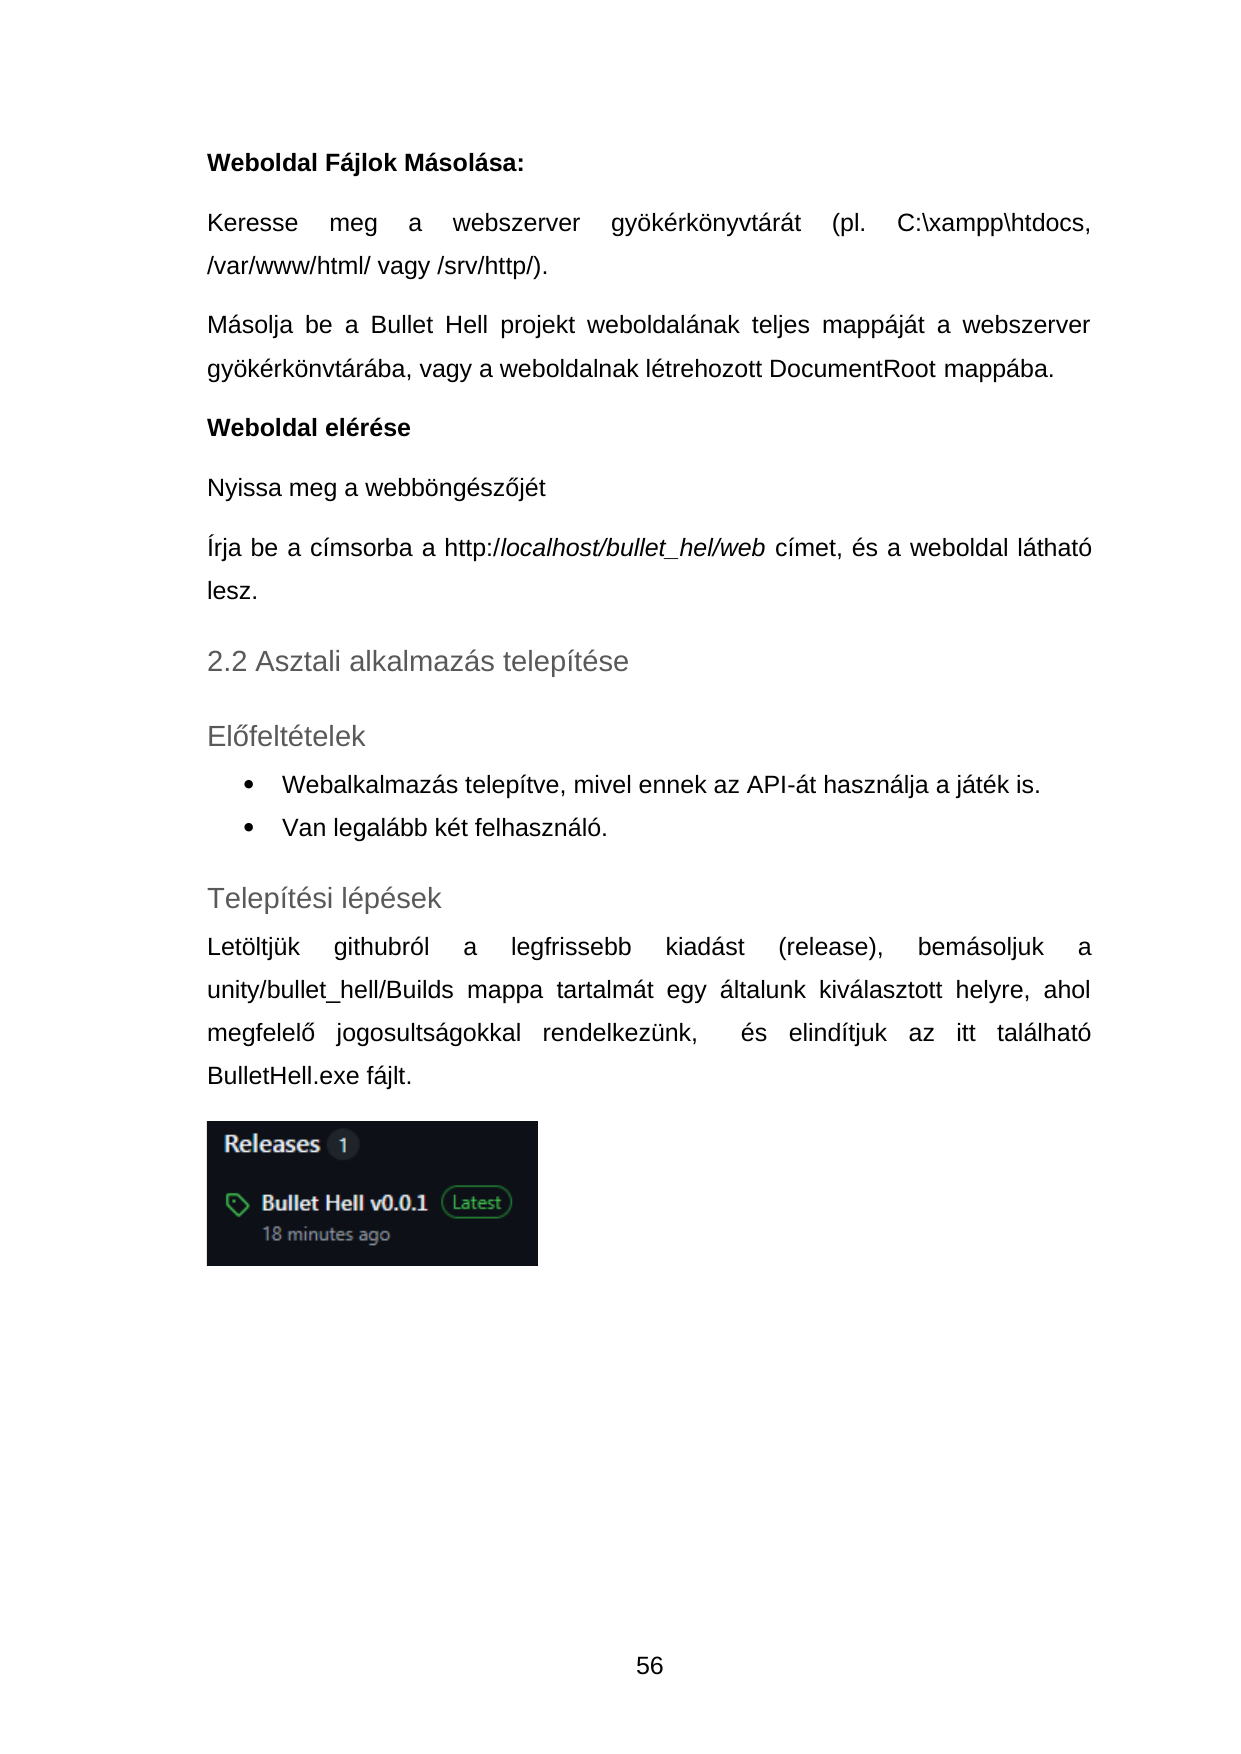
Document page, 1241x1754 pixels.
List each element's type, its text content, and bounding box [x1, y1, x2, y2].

subtitle Asztali alkalmazás telepítése [207, 644, 1092, 678]
list Van legalább két felhasználó. [244, 813, 1092, 842]
text Letöltjük githubról a legfrissebb kiadást (release), bemásoljuk a unity/bullet_hell/Builds mappa tartalmát egy általunk kiválasztott helyre, ahol megfelelő jogosultságokkal rendelkezünk, és elindítjuk az itt található BulletHell.exe fájlt. [207, 932, 1092, 1090]
text Weboldal elérése [207, 413, 1092, 442]
text Nyissa meg a webböngészőjét [207, 473, 1092, 502]
text Másolja be a Bullet Hell projekt weboldalának teljes mappáját a webszerver gyökérkönvtárába, vagy a weboldalnak létrehozott DocumentRoot mappába. [207, 310, 1092, 382]
text Írja be a címsorba a http:/localhost/bullet_hel/web címet, és a weboldal látható lesz. [207, 533, 1092, 605]
text Előfeltételek [207, 719, 1092, 753]
subtitle Telepítési lépések [207, 881, 1092, 915]
list Webalkalmazás telepítve, mivel ennek az API-át használja a játék is. [244, 770, 1092, 799]
text Keresse meg a webszerver gyökérkönyvtárát (pl. C:\xampp\htdocs, /var/www/html/ vagy /srv/http/). [207, 207, 1092, 279]
picture [206, 1121, 538, 1266]
text Weboldal Fájlok Másolása: [207, 148, 1092, 176]
